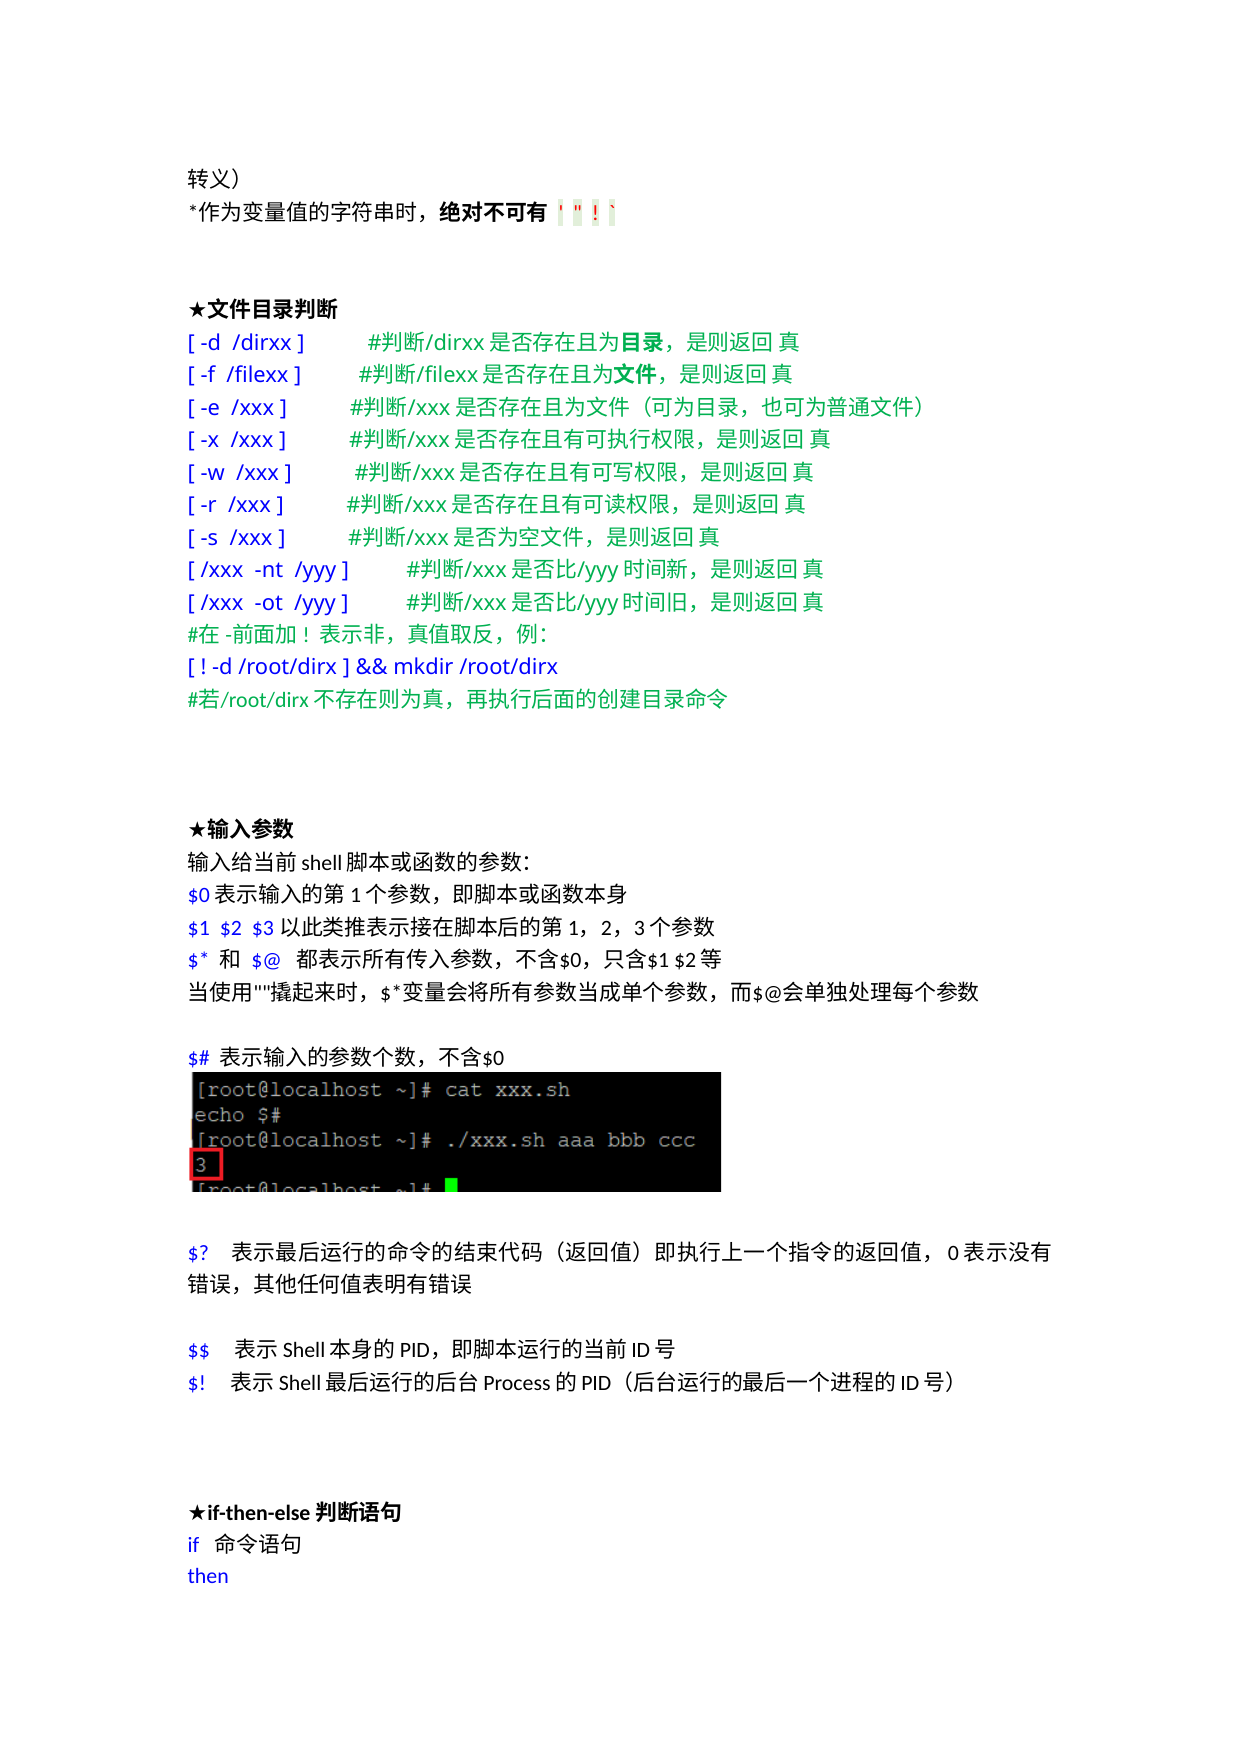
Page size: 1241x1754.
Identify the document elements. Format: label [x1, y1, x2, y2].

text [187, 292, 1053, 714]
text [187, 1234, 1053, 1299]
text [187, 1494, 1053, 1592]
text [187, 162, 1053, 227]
picture [187, 1072, 722, 1192]
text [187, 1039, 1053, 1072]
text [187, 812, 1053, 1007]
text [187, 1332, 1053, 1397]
